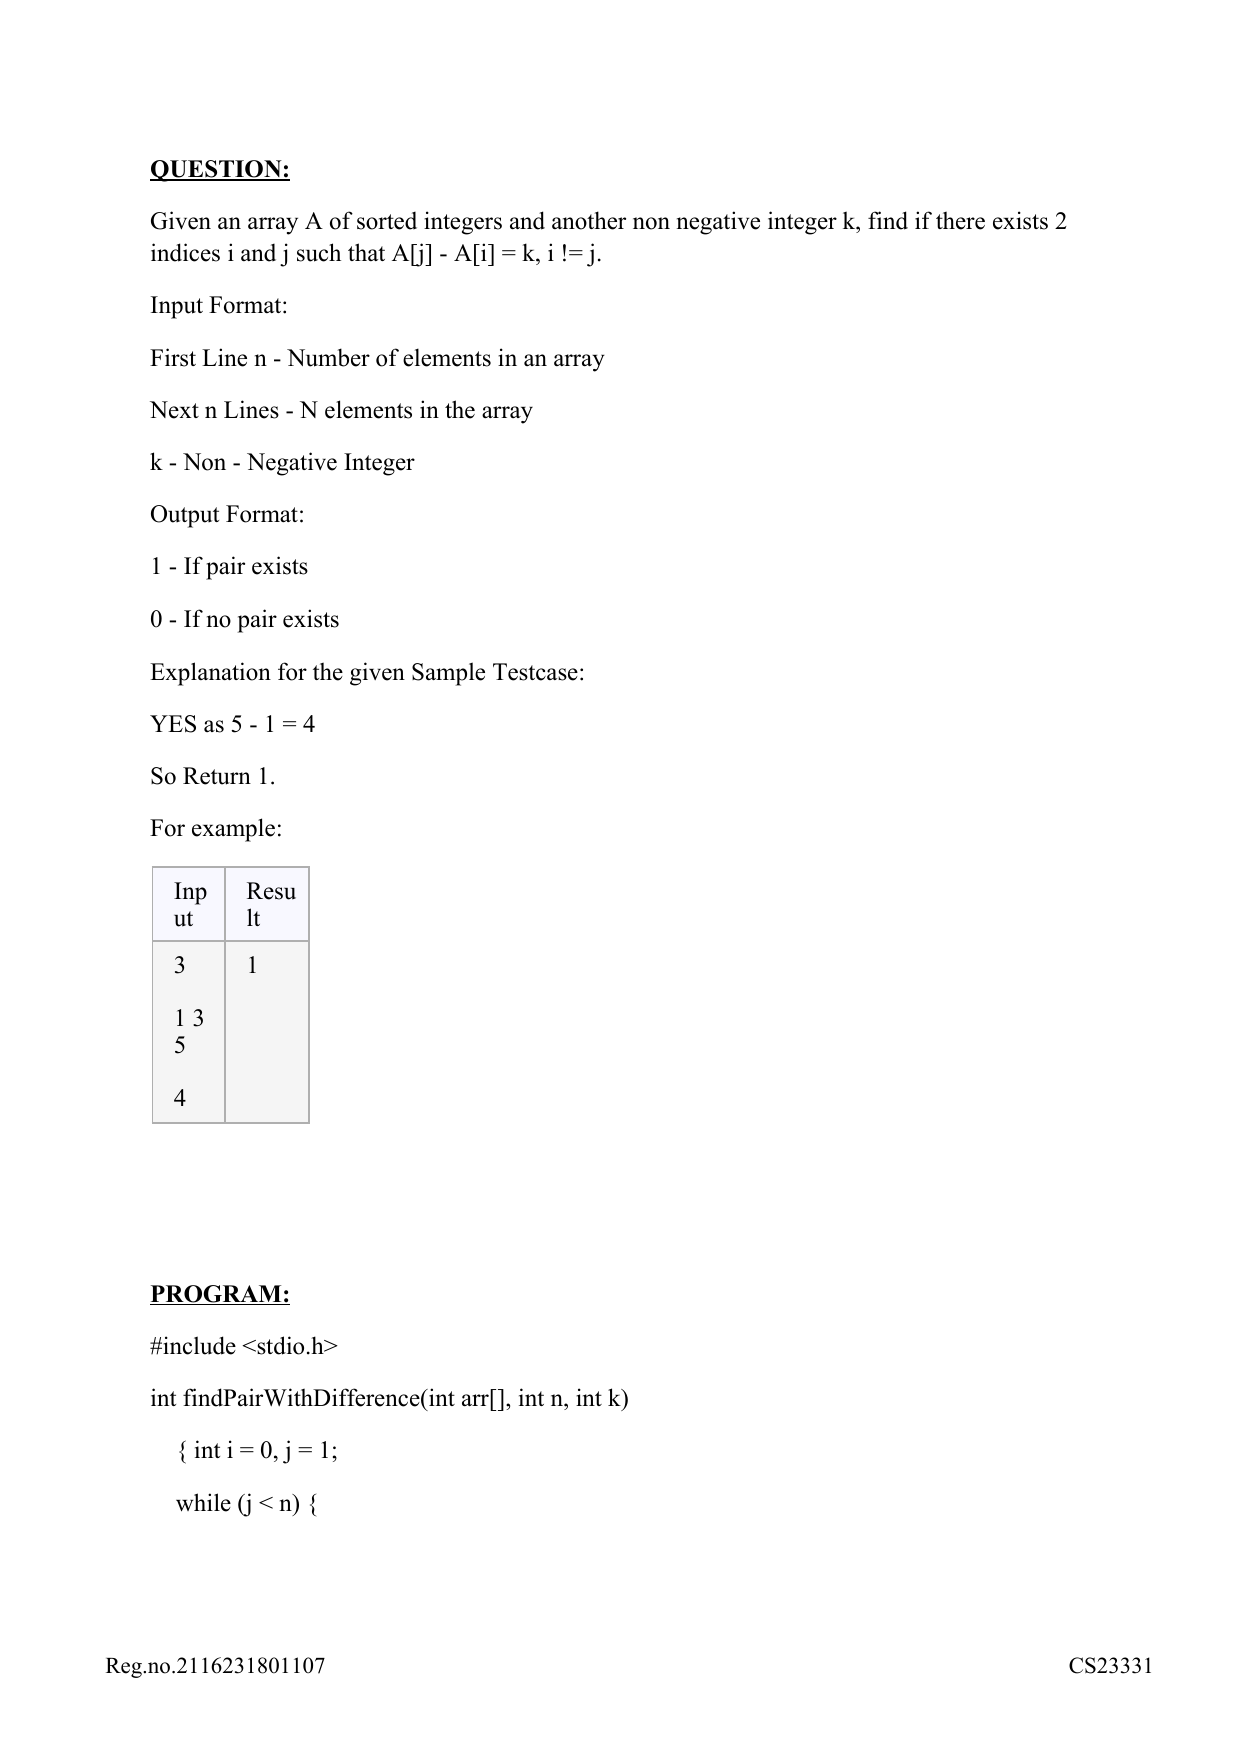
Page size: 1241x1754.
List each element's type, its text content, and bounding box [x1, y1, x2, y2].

text while (j < n) { [176, 1489, 1155, 1516]
table_header Result [226, 868, 308, 940]
table_cell 3 1 3 5 4 [153, 942, 224, 1122]
text PROGRAM: [150, 1280, 1155, 1307]
text 1 - If pair exists [150, 552, 1155, 579]
table_cell 1 [226, 942, 308, 1122]
text First Line n - Number of elements in an array Next n Lines - N elements in the array [150, 344, 647, 424]
text 0 - If no pair exists [150, 605, 1155, 632]
text #include <stdio.h> [150, 1332, 1155, 1360]
text QUESTION: [150, 155, 1155, 183]
text Input Format: [150, 291, 1155, 319]
table_header Input [153, 868, 224, 940]
text int findPairWithDifference(int arr[], int n, int k) { int i = 0, j = 1; [150, 1384, 668, 1464]
text k - Non - Negative Integer Output Format: [150, 448, 476, 527]
text Explanation for the given Sample Testcase: YES as 5 - 1 = 4 [150, 658, 593, 737]
text So Return 1. For example: [150, 762, 283, 842]
text Given an array A of sorted integers and another non negative integer k, find if there exists 2 indices i and j such that A[j] - A[i] = k, i != j. [150, 207, 1077, 267]
